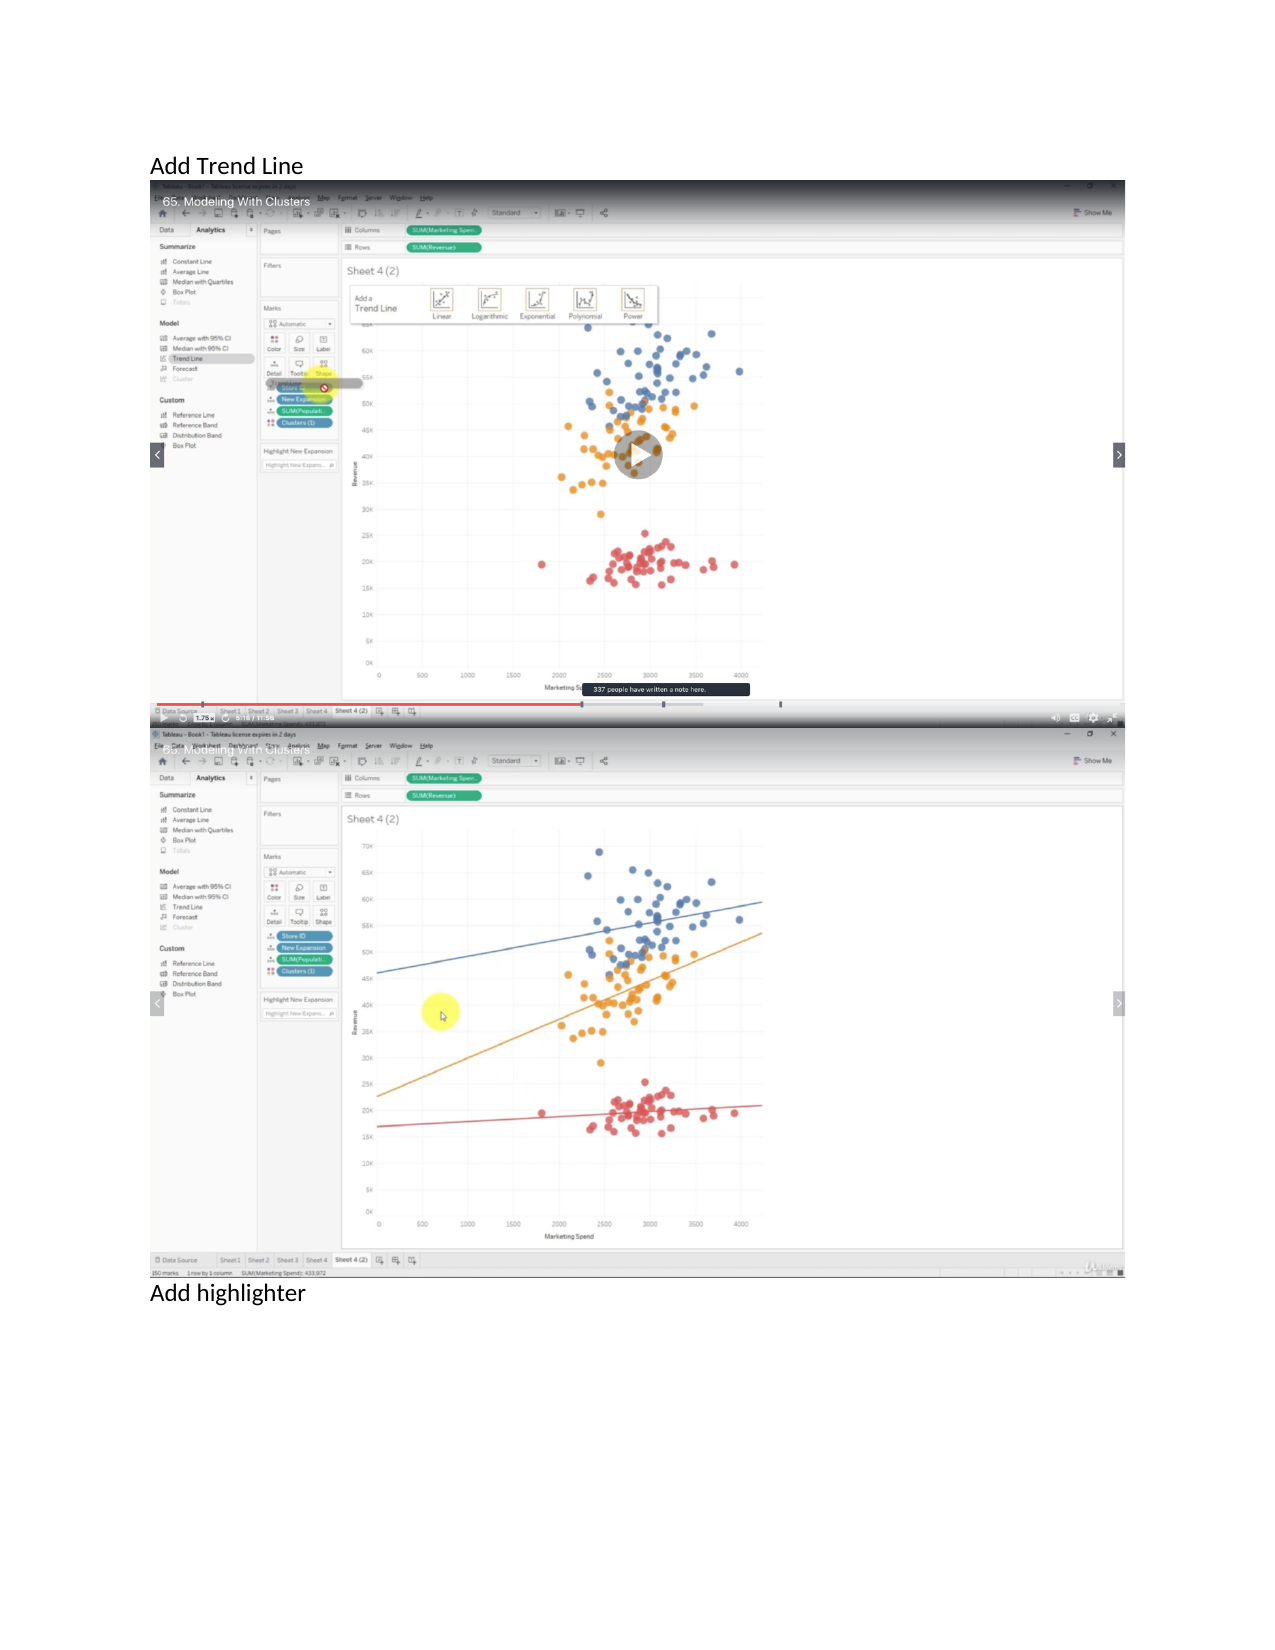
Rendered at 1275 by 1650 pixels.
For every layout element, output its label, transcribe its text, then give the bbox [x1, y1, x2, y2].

text Add Trend Line [150, 150, 1125, 180]
picture [150, 180, 1125, 1278]
text Add highlighter [150, 1278, 1125, 1308]
